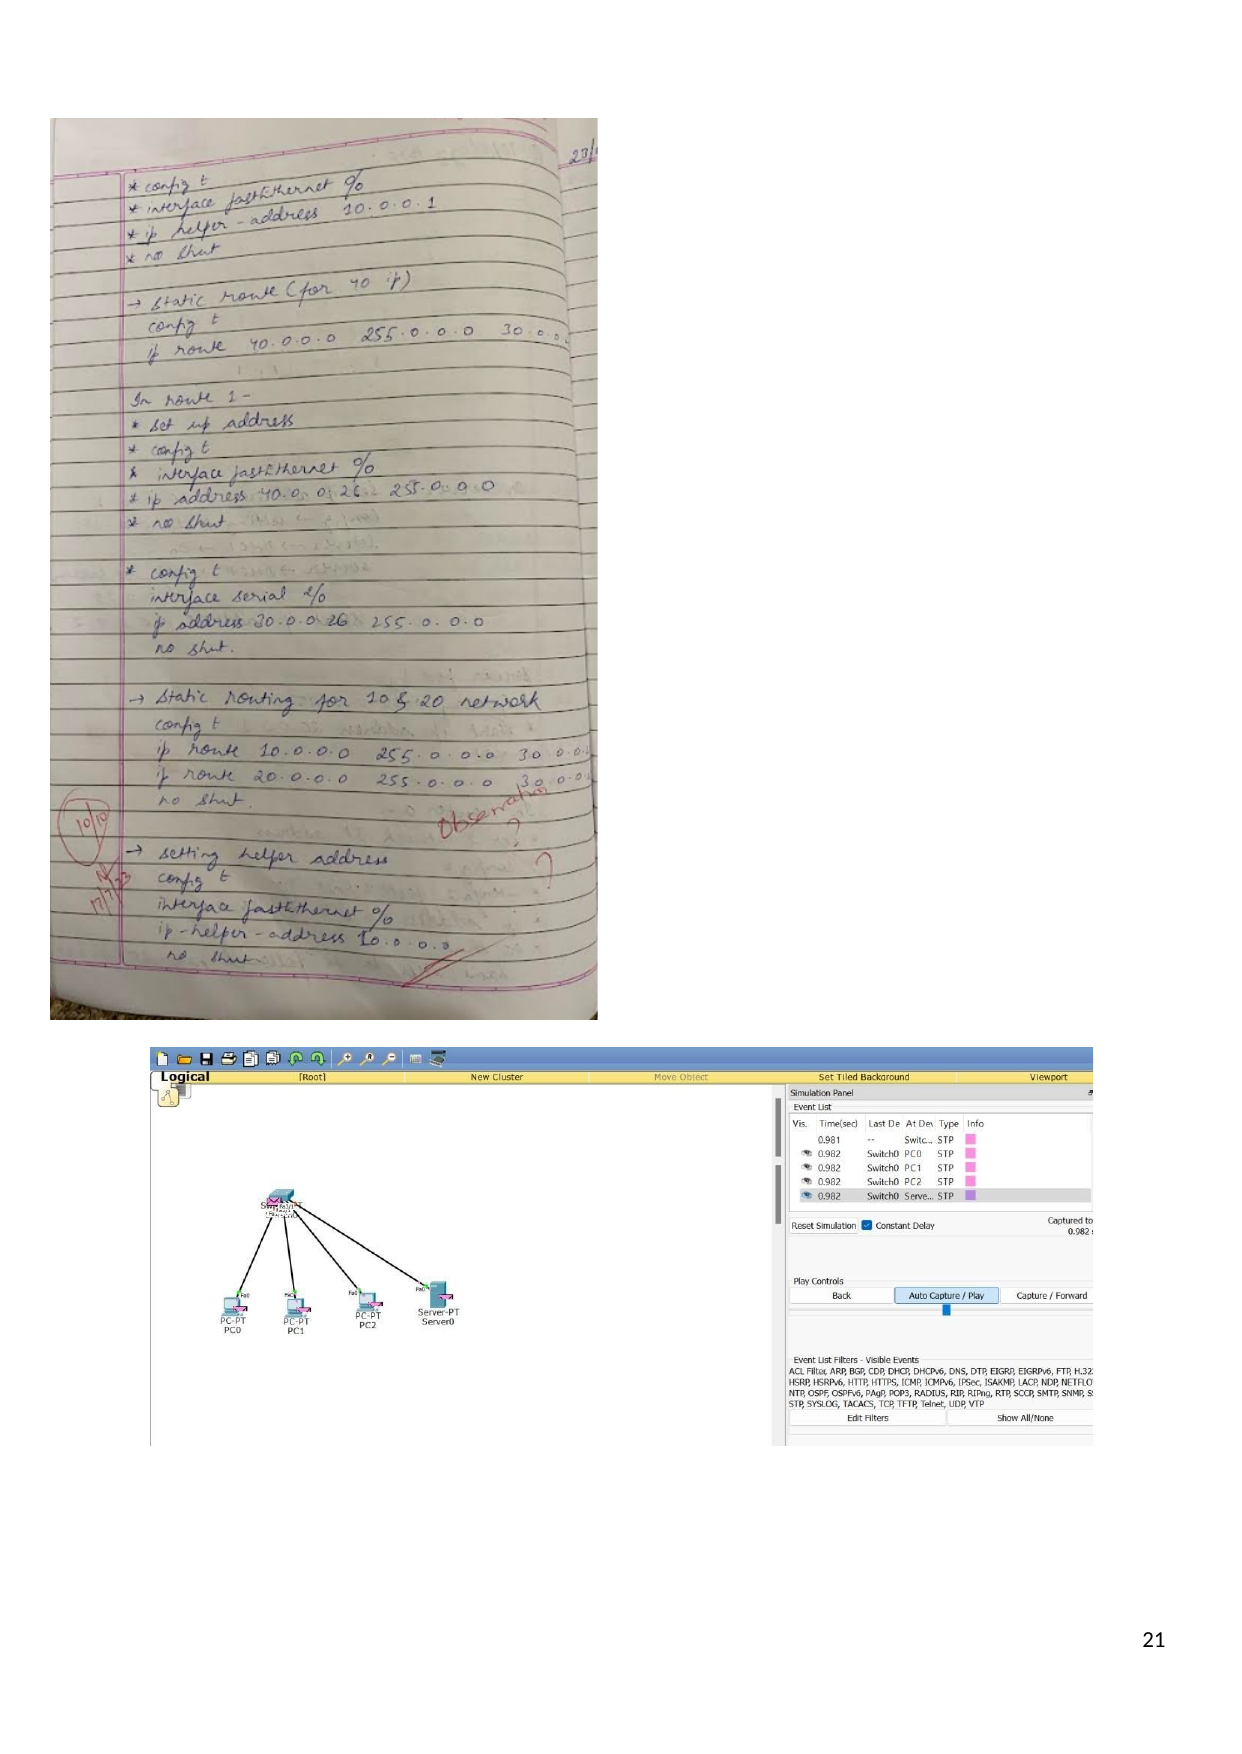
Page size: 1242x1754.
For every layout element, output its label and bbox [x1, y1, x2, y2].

picture [50, 118, 598, 1020]
picture [150, 1047, 1094, 1446]
